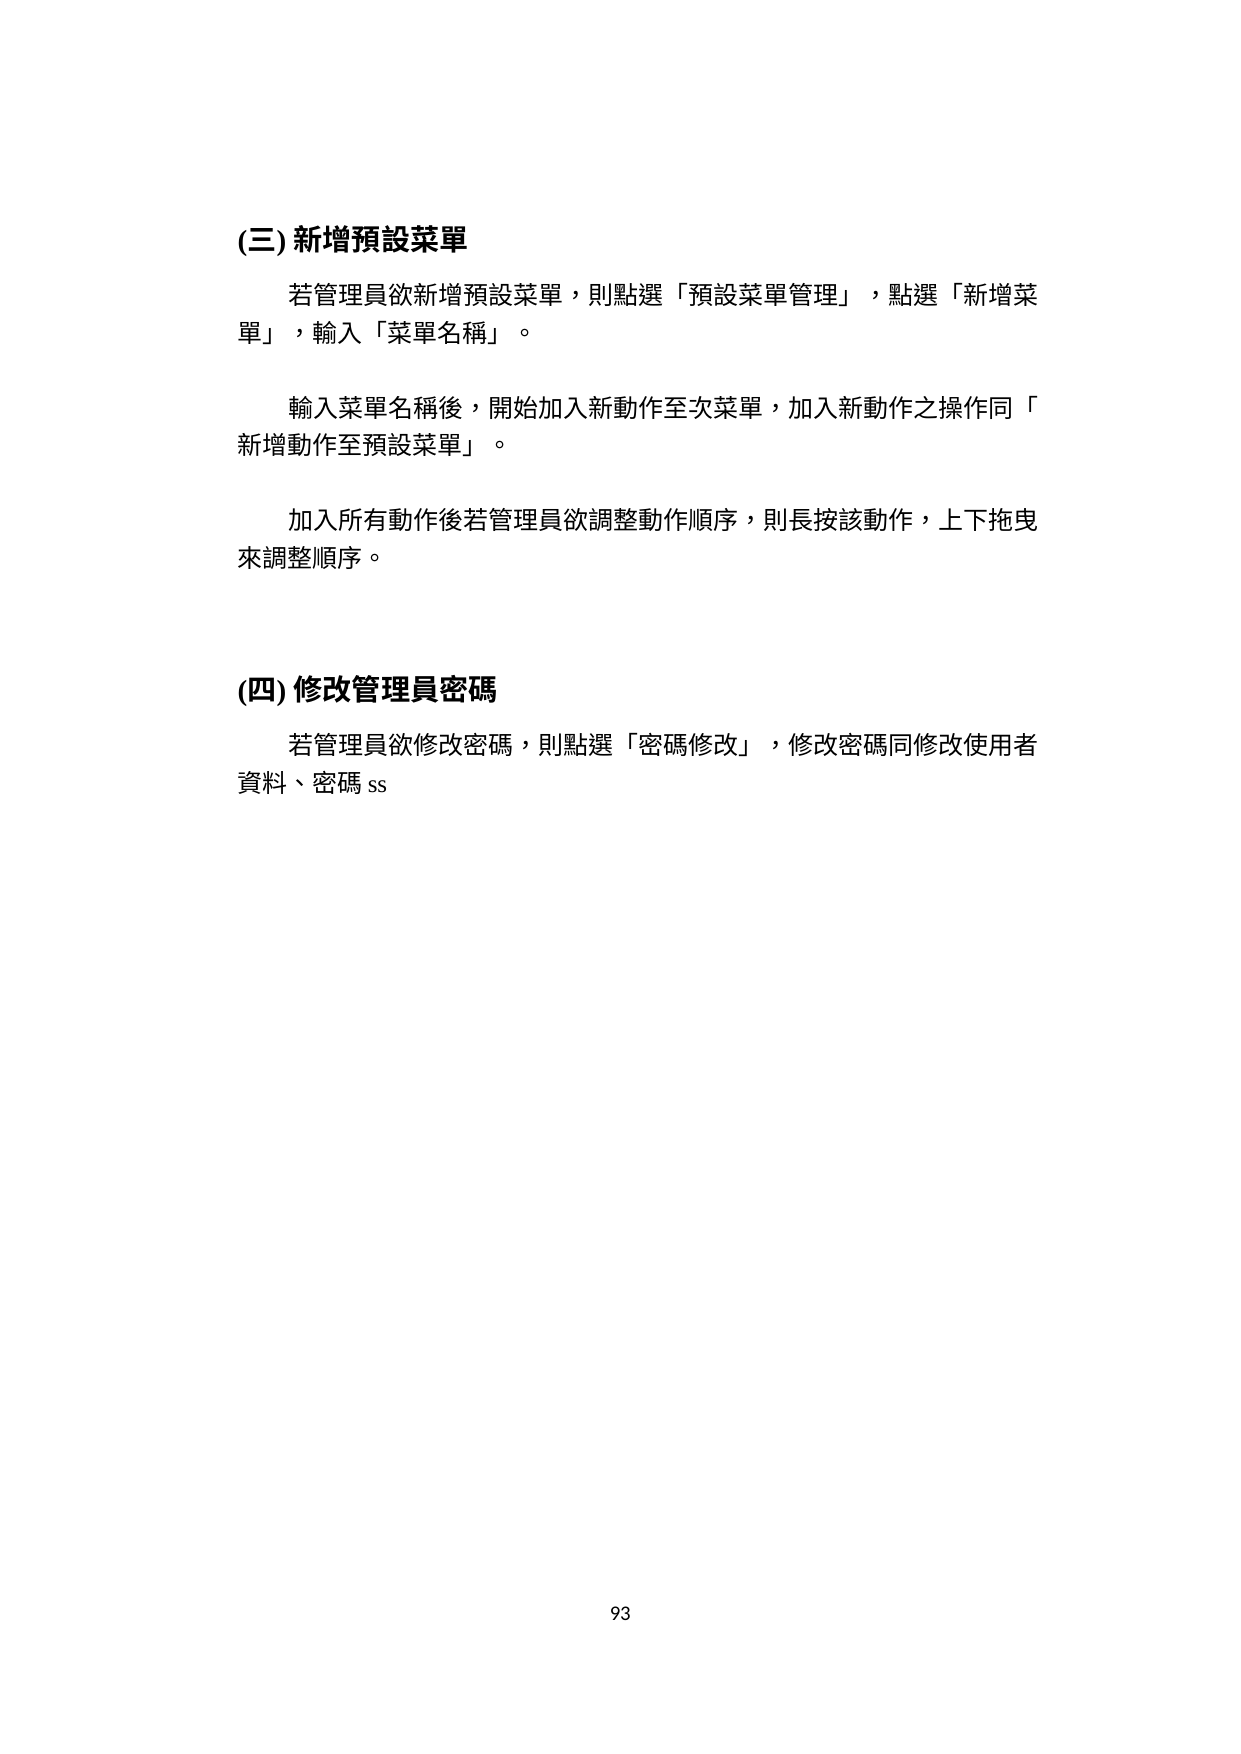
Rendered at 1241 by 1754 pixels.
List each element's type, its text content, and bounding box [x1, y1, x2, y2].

text 若管理員欲新增預設菜單，則點選「預設菜單管理」，點選「新增菜單」，輸入「菜單名稱」。 [238, 275, 1053, 350]
text 若管理員欲修改密碼，則點選「密碼修改」，修改密碼同修改使用者資料、密碼ss [238, 725, 1053, 800]
text (四) 修改管理員密碼 [187, 650, 1053, 725]
text (三) 新增預設菜單 [187, 200, 1053, 275]
text 加入所有動作後若管理員欲調整動作順序，則長按該動作，上下拖曳來調整順序。 [238, 500, 1053, 575]
text 輸入菜單名稱後，開始加入新動作至次菜單，加入新動作之操作同「 新增動作至預設菜單」。 [238, 387, 1053, 462]
